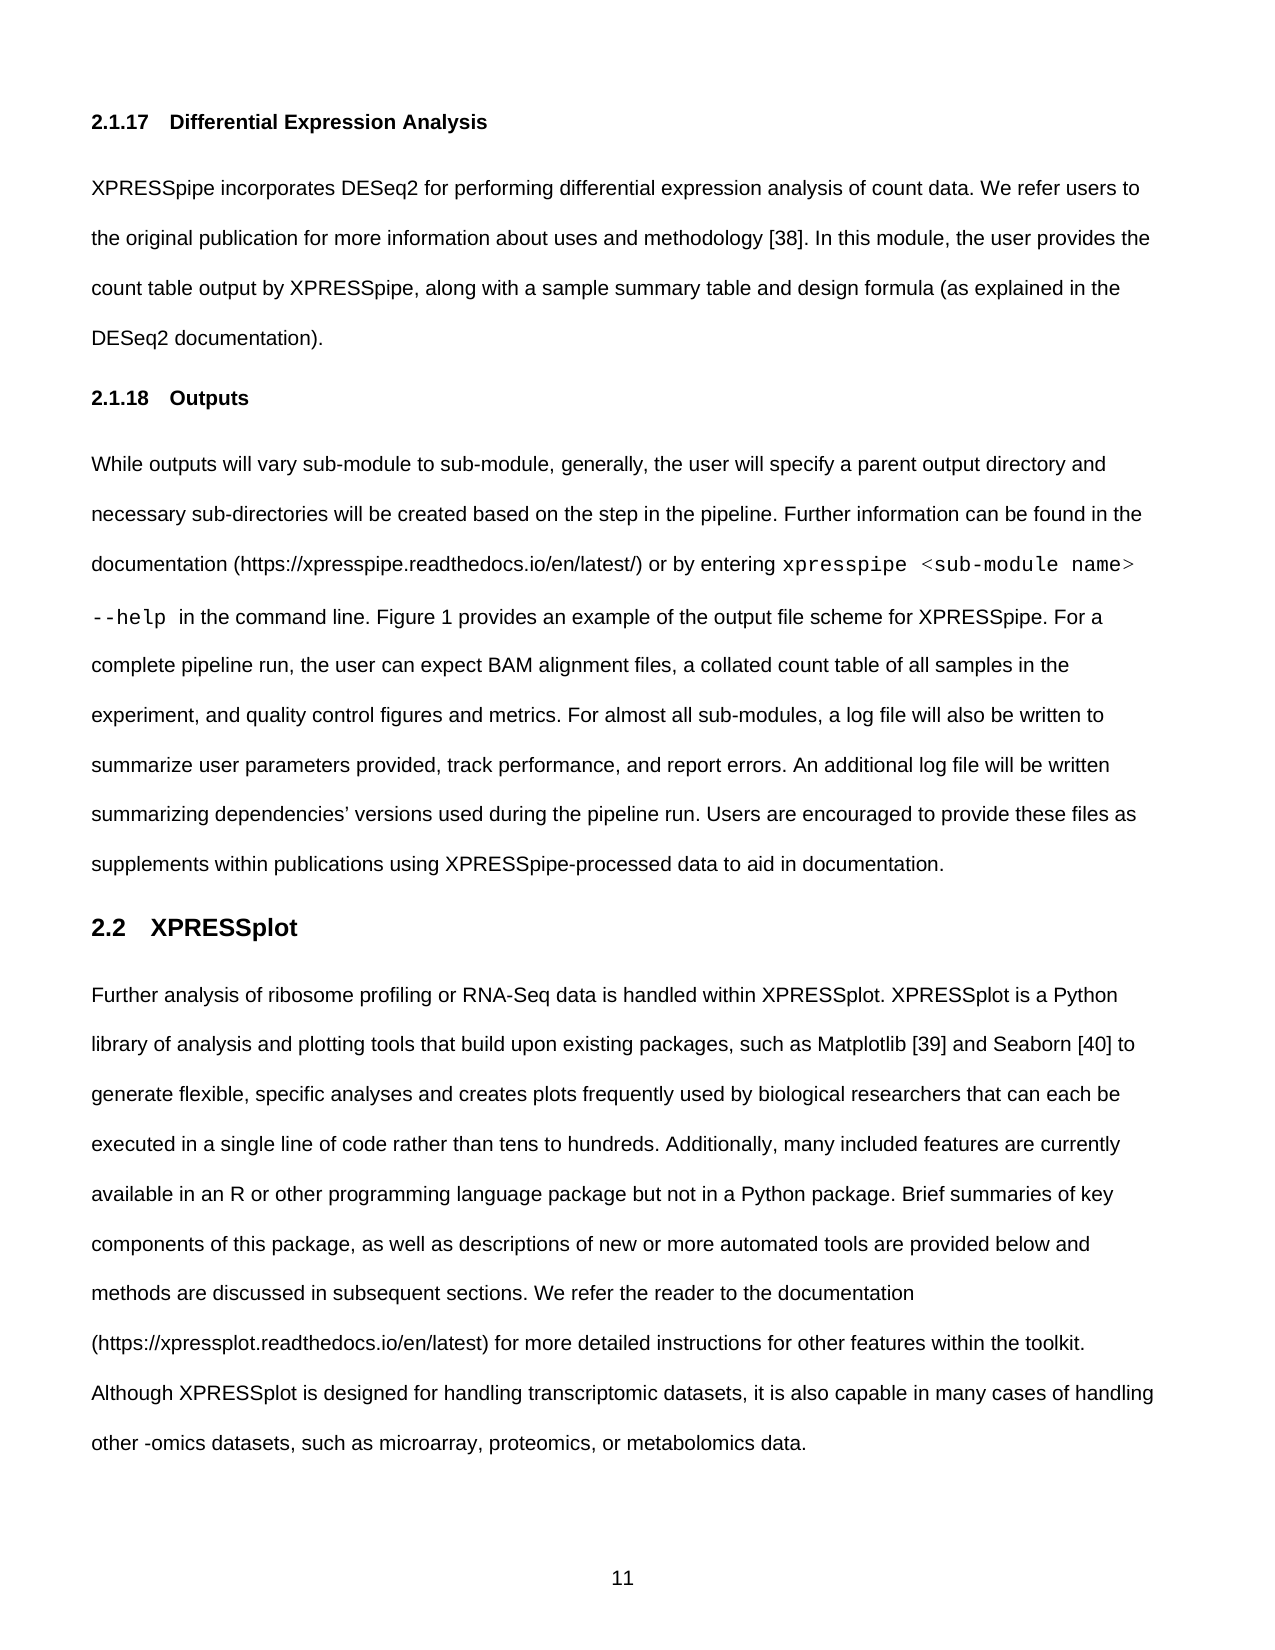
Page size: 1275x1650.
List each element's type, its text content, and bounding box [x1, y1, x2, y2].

subtitle Differential Expression Analysis [91, 110, 1202, 134]
text Further analysis of ribosome profiling or RNA-Seq data is handled within XPRESSplot. XPRESSplot is a Python library of analysis and plotting tools that build upon existing packages, such as Matplotlib [39] and Seaborn [40] to generate flexible, specific analyses and creates plots frequently used by biological researchers that can each be executed in a single line of code rather than tens to hundreds. Additionally, many included features are currently available in an R or other programming language package but not in a Python package. Brief summaries of key components of this package, as well as descriptions of new or more automated tools are provided below and methods are discussed in subsequent sections. We refer the reader to the documentation (https://xpressplot.readthedocs.io/en/latest) for more detailed instructions for other features within the toolkit. [91, 982, 1139, 1355]
text Although XPRESSplot is designed for handling transcriptomic datasets, it is also capable in many cases of handling other -omics datasets, such as microarray, proteomics, or metabolomics data. [91, 1381, 1157, 1454]
text While outputs will vary sub-module to sub-module, generally, the user will specify a parent output directory and necessary sub-directories will be created based on the step in the pipeline. Further information can be found in the documentation (https://xpresspipe.readthedocs.io/en/latest/) or by entering xpresspipe <sub-module name> [91, 452, 1155, 577]
subtitle XPRESSplot [91, 912, 1202, 941]
text --help in the command line. Figure 1 provides an example of the output file scheme for XPRESSpipe. For a [91, 605, 1202, 629]
text XPRESSpipe incorporates DESeq2 for performing differential expression analysis of count data. We refer users to the original publication for more information about uses and methodology [38]. In this module, the user provides the count table output by XPRESSpipe, along with a sample summary table and design formula (as explained in the DESeq2 documentation). [91, 176, 1155, 349]
subtitle Outputs [91, 386, 1202, 409]
text complete pipeline run, the user can expect BAM alignment files, a collated count table of all samples in the experiment, and quality control figures and metrics. For almost all sub-modules, a log file will also be written to summarize user parameters provided, track performance, and report errors. An additional log file will be written summarizing dependencies’ versions used during the pipeline run. Users are encouraged to provide these files as supplements within publications using XPRESSpipe-processed data to aid in documentation. [91, 653, 1155, 876]
